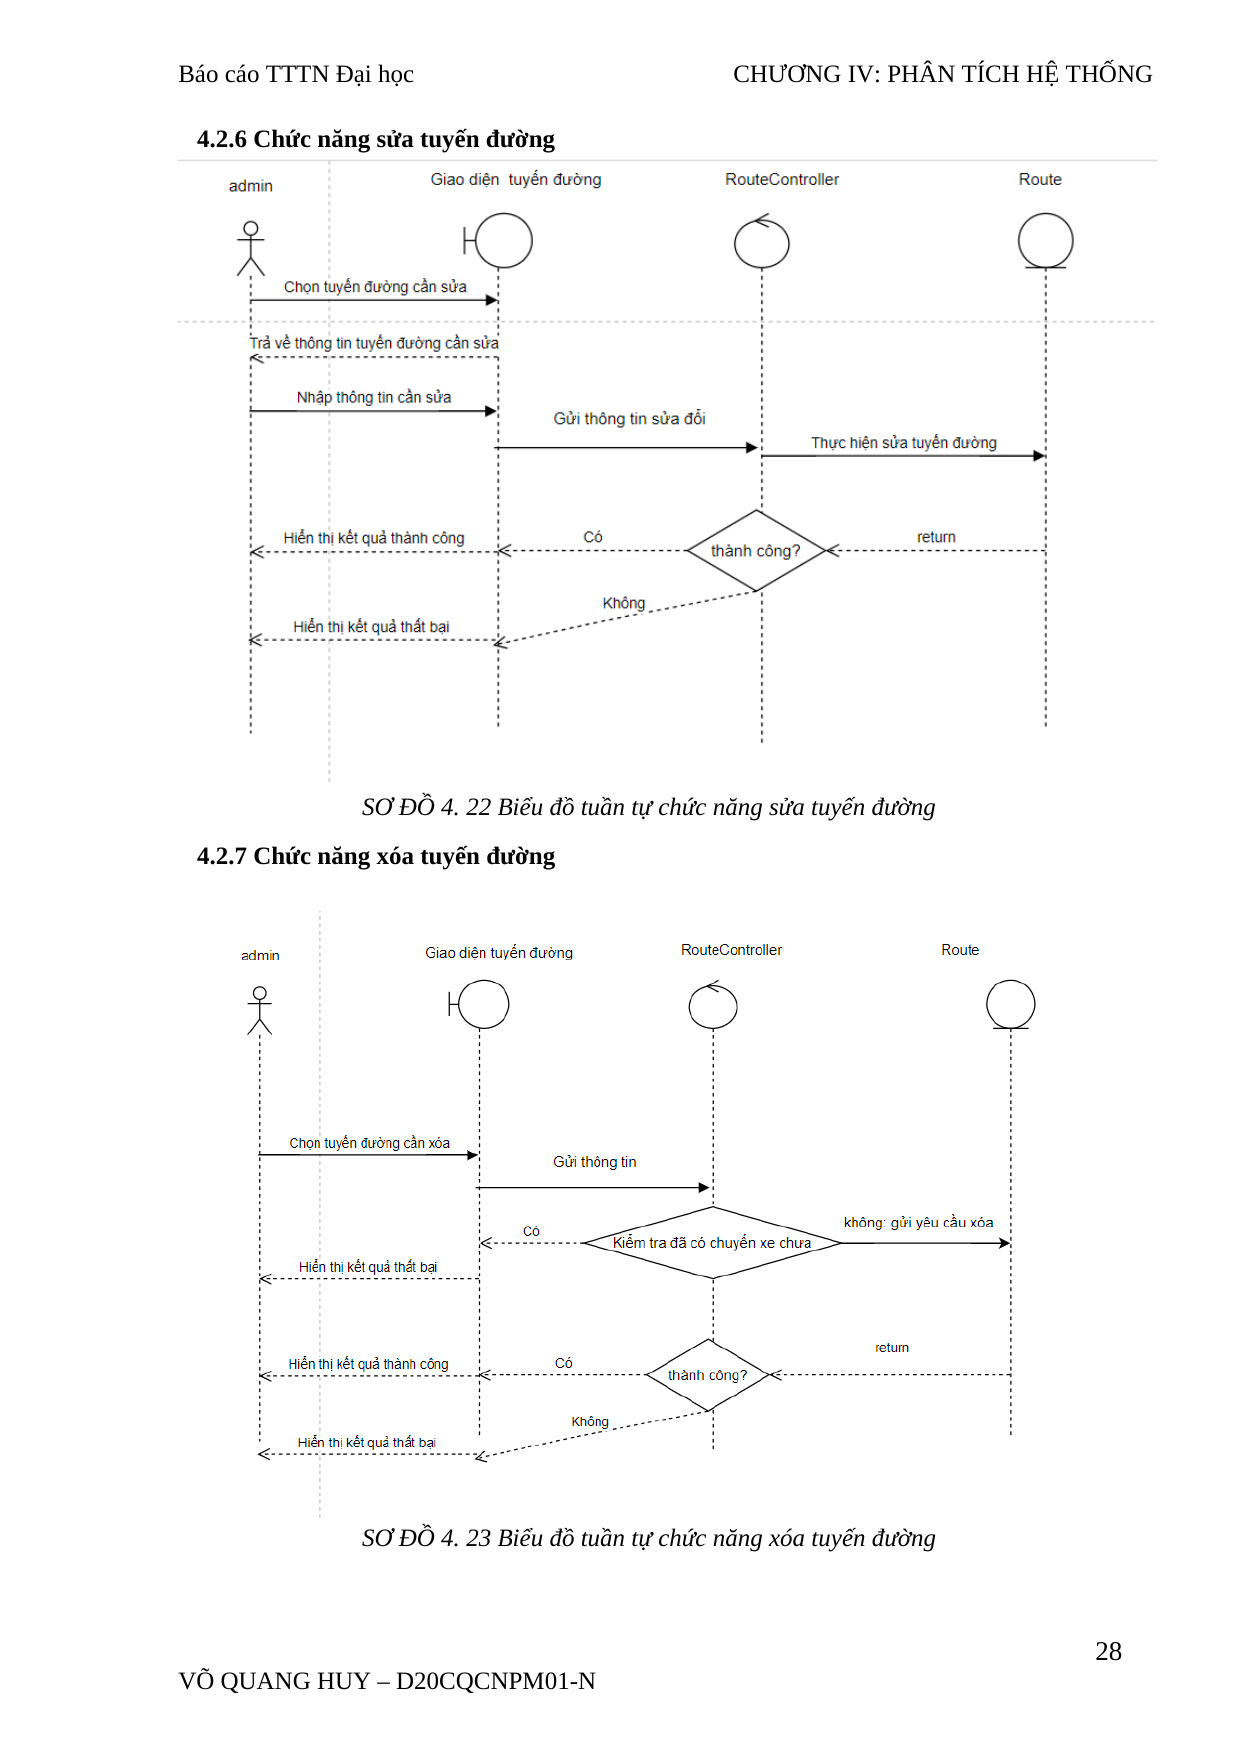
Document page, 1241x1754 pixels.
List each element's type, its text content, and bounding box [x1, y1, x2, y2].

picture [178, 911, 1158, 1518]
picture [178, 159, 1158, 786]
text 4.2.7 Chức năng xóa tuyến đường [178, 841, 1122, 870]
text SƠ ĐỒ 4. 22 Biểu đồ tuần tự chức năng sửa tuyến đường [178, 792, 1122, 821]
text SƠ ĐỒ 4. 23 Biểu đồ tuần tự chức năng xóa tuyến đường [178, 1523, 1122, 1552]
text 4.2.6 Chức năng sửa tuyến đường [178, 124, 1122, 153]
